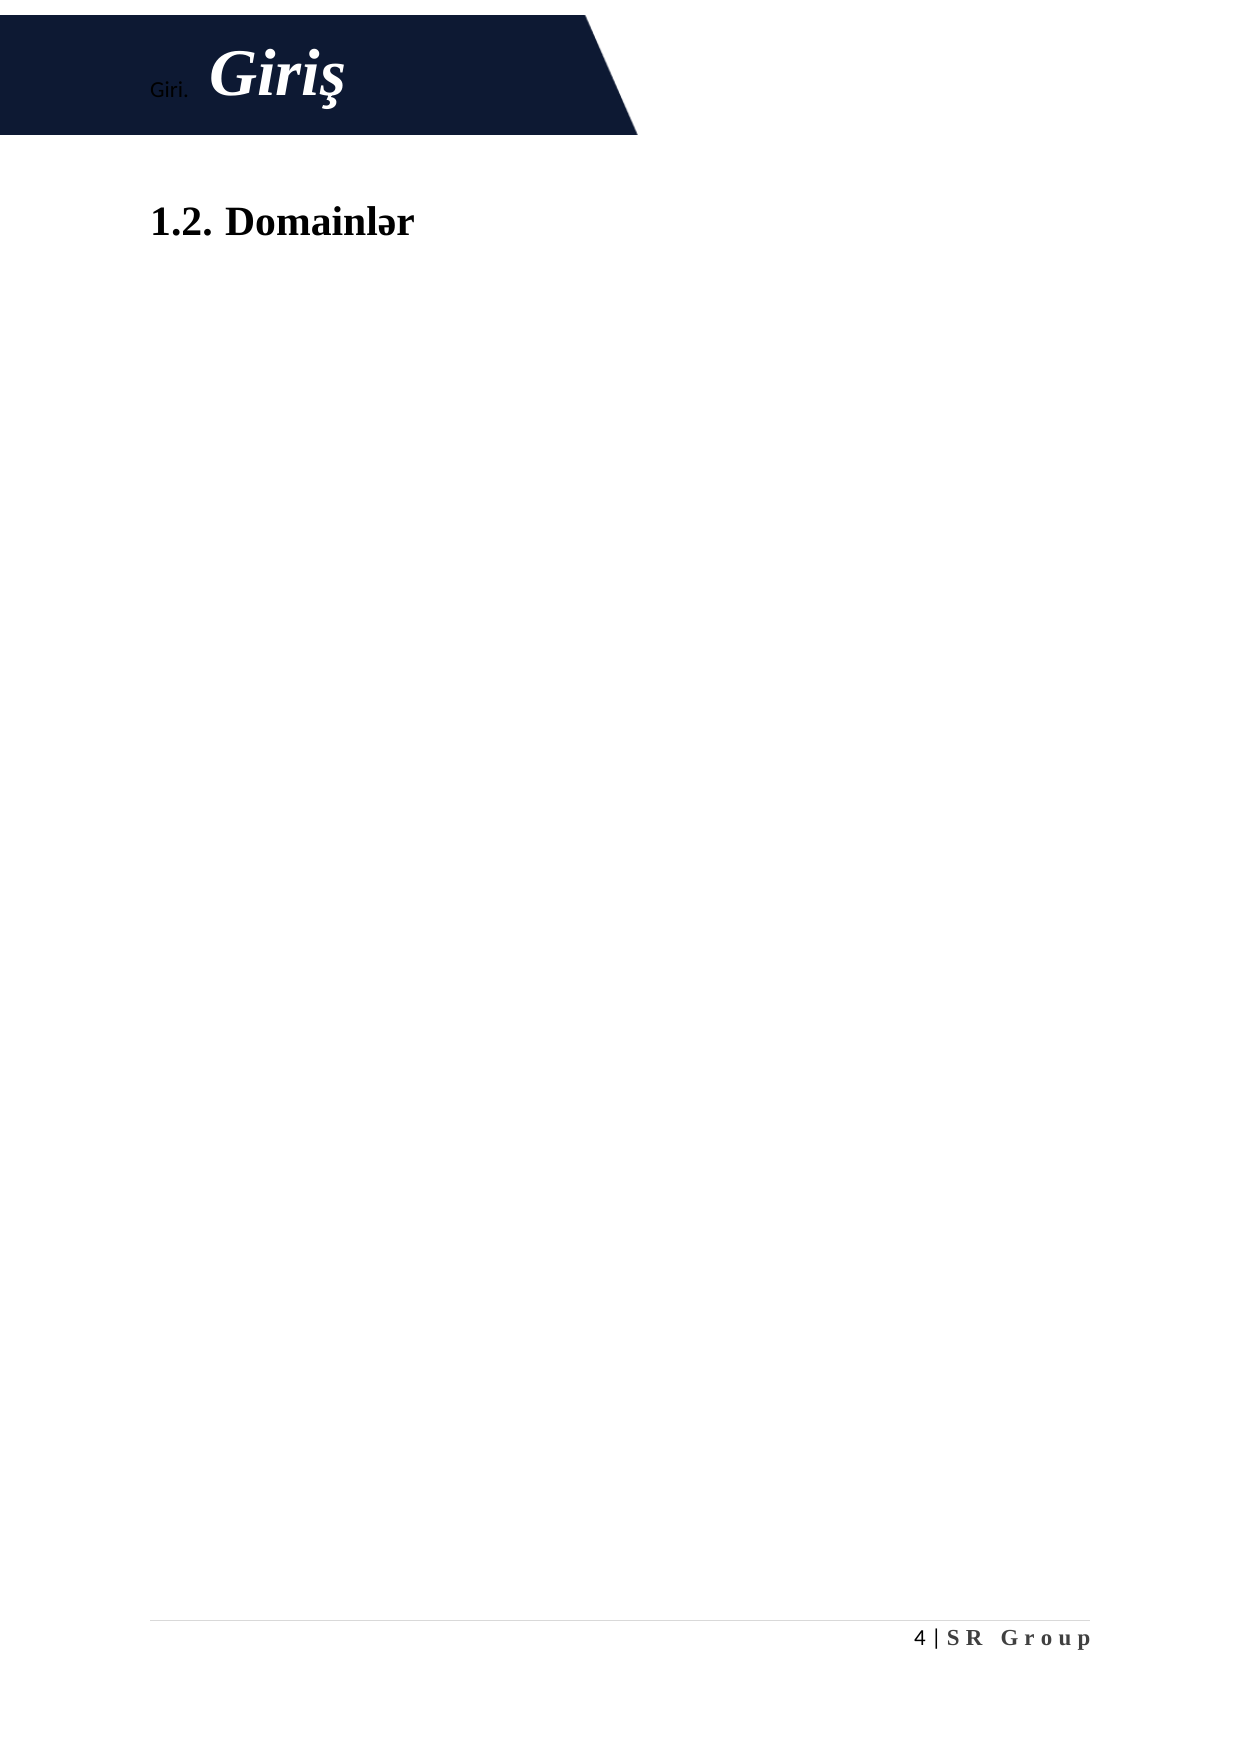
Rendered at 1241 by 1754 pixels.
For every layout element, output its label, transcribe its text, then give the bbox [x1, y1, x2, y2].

subtitle Domainlər [150, 197, 1090, 245]
picture [0, 15, 1239, 135]
